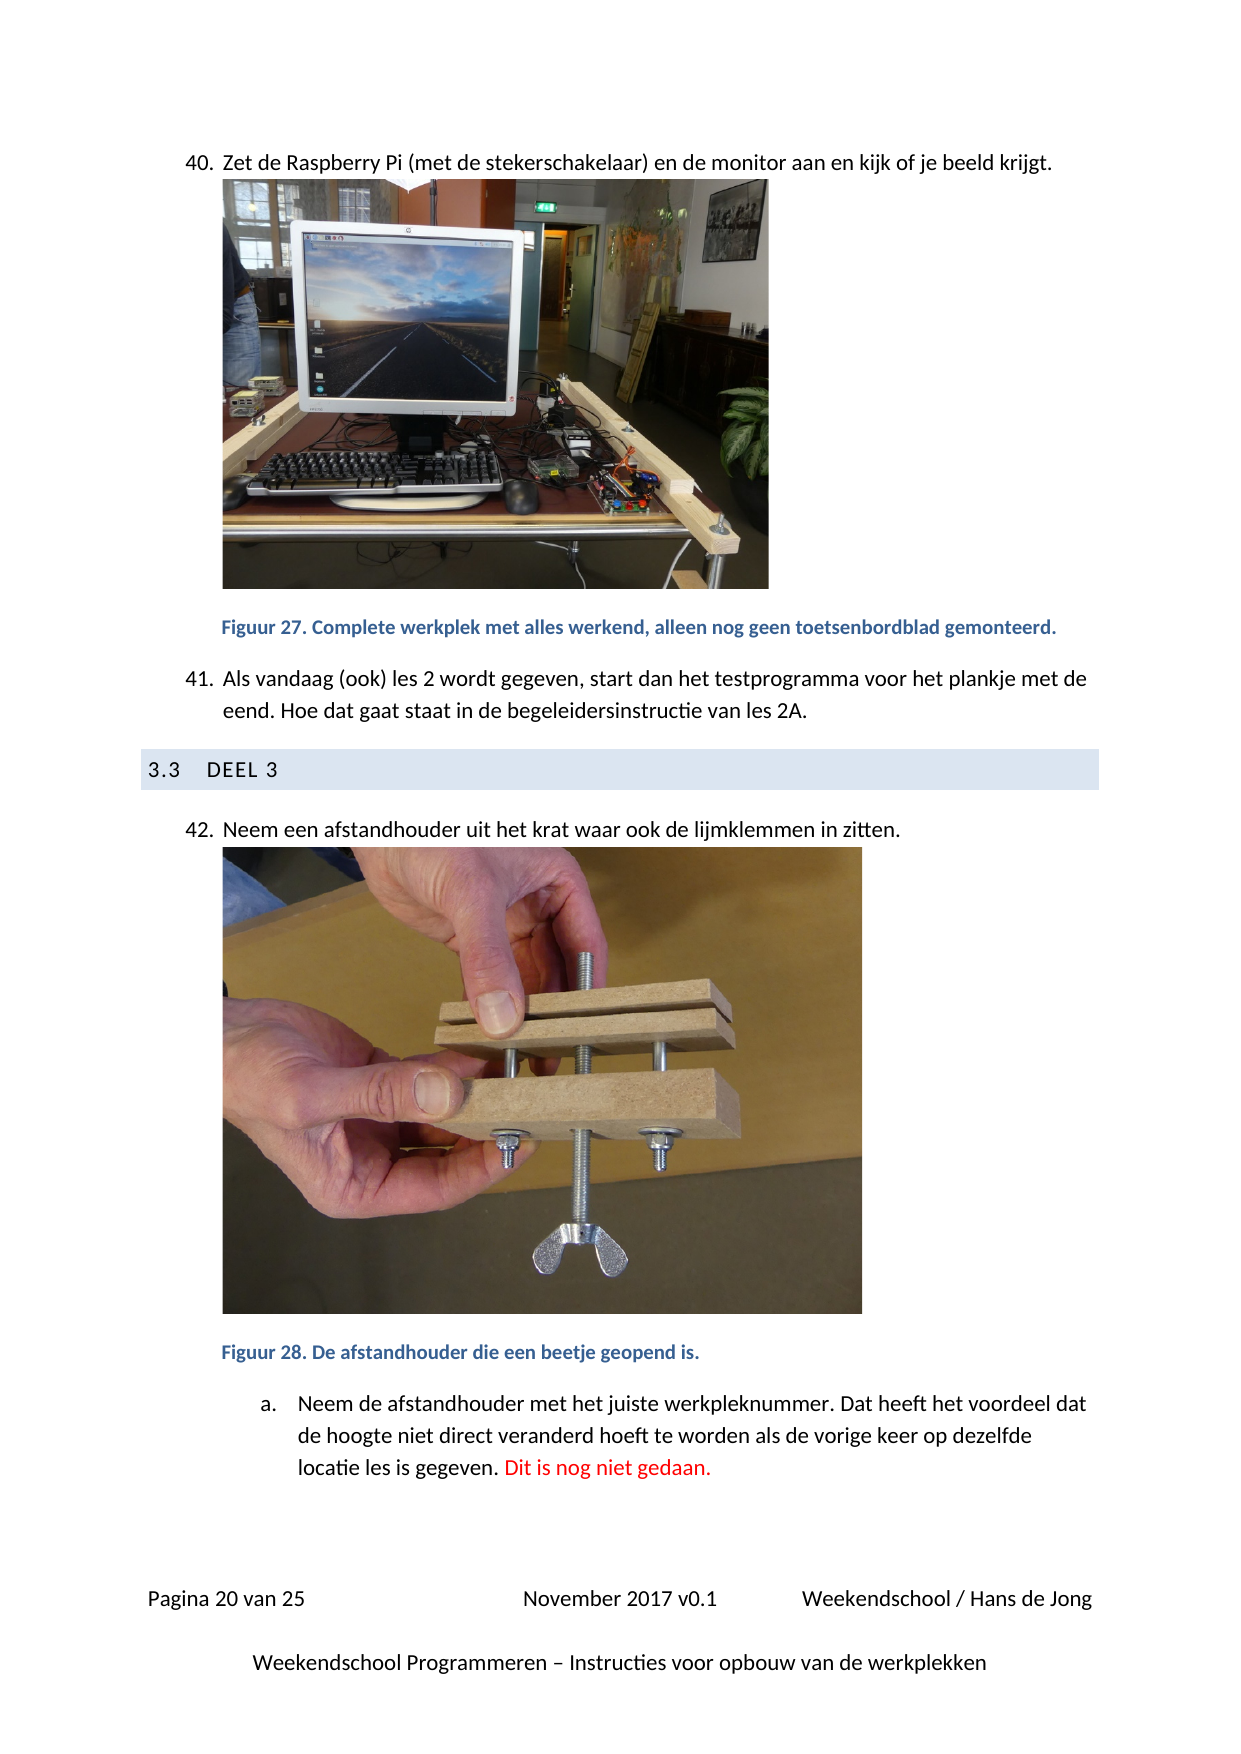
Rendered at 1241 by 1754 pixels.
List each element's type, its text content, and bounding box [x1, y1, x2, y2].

list Neem de afstandhouder met het juiste werkpleknummer. Dat heeft het voordeel dat de hoogte niet direct veranderd hoeft te worden als de vorige keer op dezelfde locatie les is gegeven. Dit is nog niet gedaan. [260, 1389, 1093, 1481]
text Figuur 28. De afstandhouder die een beetje geopend is. [148, 1339, 1093, 1364]
text Figuur 27. Complete werkplek met alles werkend, alleen nog geen toetsenbordblad gemonteerd. [148, 614, 1093, 639]
picture [222, 847, 863, 1314]
subtitle Deel 3 [148, 756, 1093, 783]
picture [222, 179, 769, 589]
list Als vandaag (ook) les 2 wordt gegeven, start dan het testprogramma voor het plankje met de eend. Hoe dat gaat staat in de begeleidersinstructie van les 2A. [185, 664, 1093, 724]
